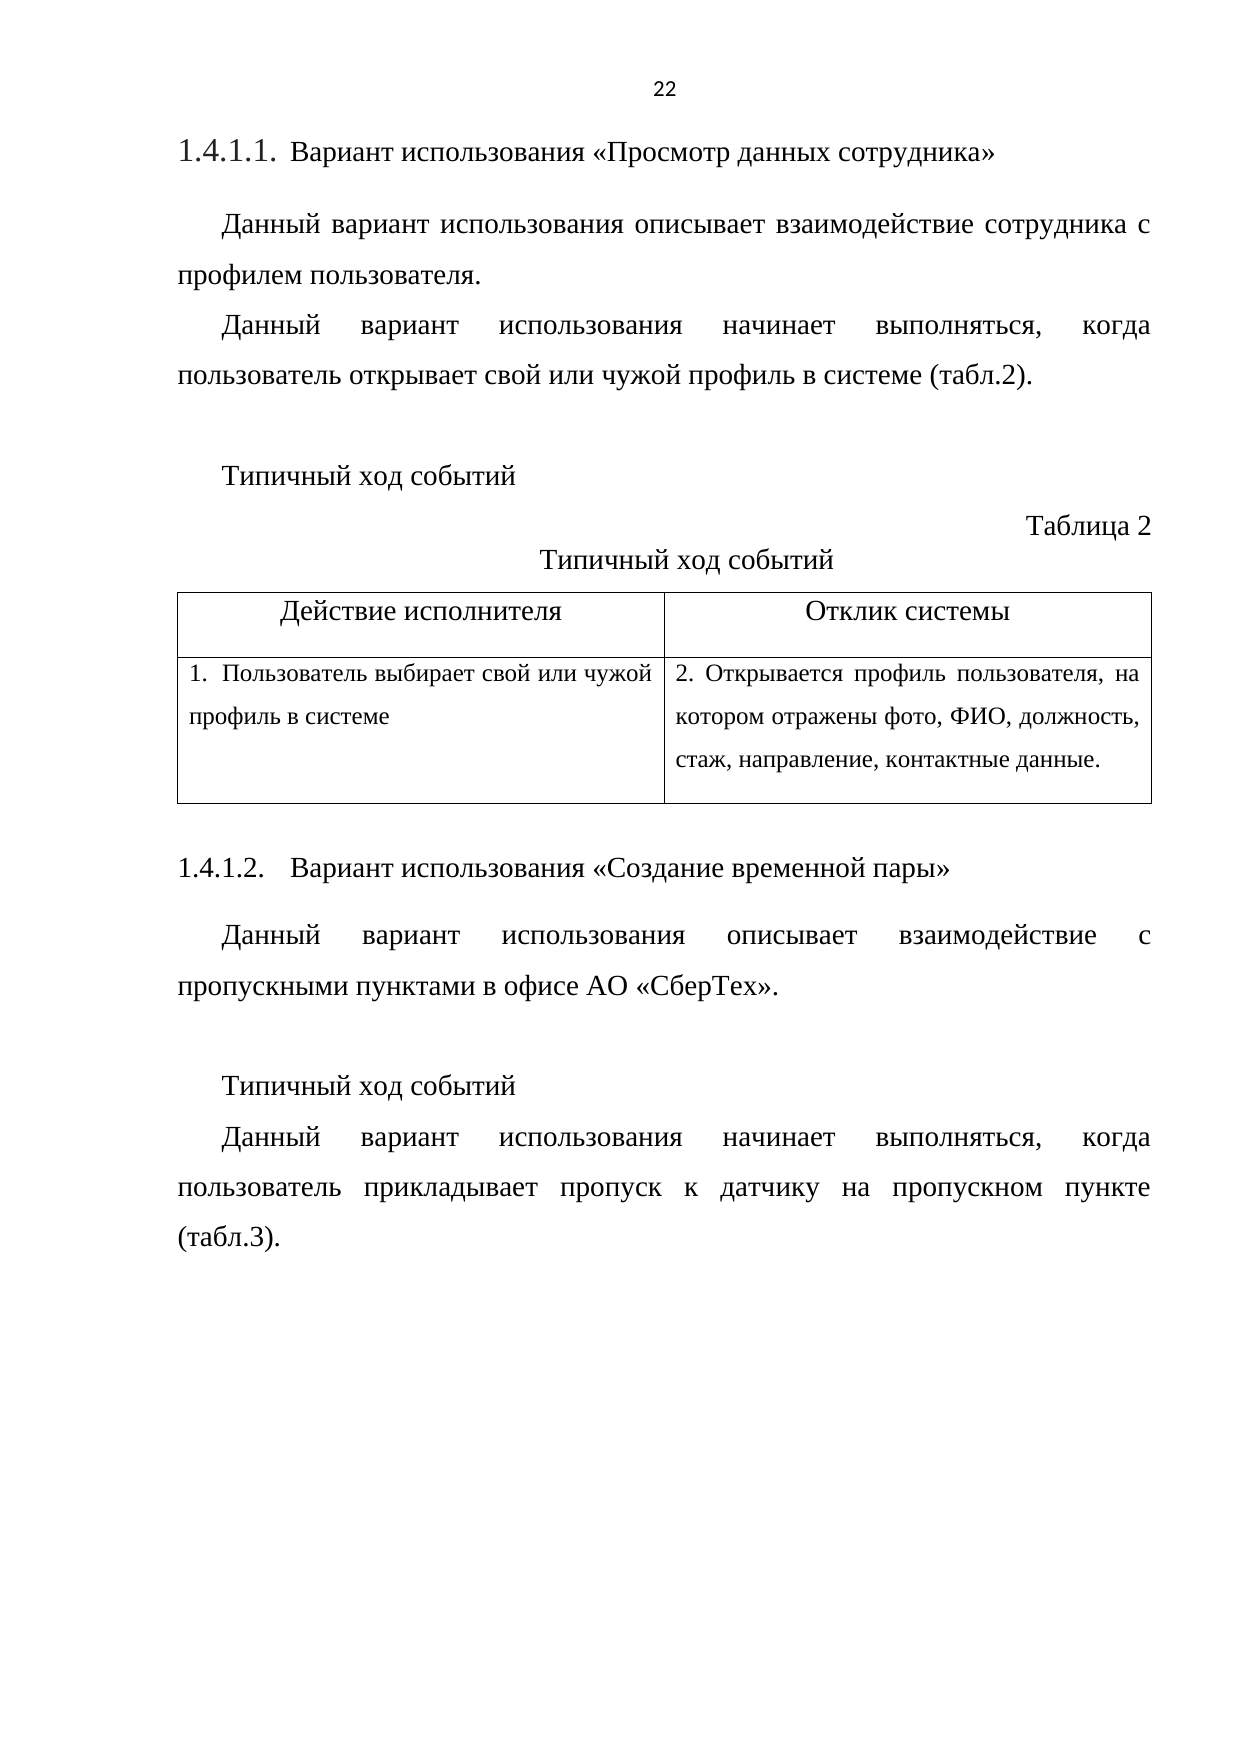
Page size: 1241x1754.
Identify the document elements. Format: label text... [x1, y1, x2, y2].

table_cell 2. Открывается профиль пользователя, на котором отражены фото, ФИО, должность, стаж, направление, контактные данные. [665, 658, 1151, 802]
table_header Действие исполнителя [178, 593, 664, 657]
text Таблица 2 [177, 508, 1152, 542]
list Вариант использования «Просмотр данных сотрудника» [177, 130, 1152, 168]
table_header Отклик системы [665, 593, 1151, 657]
text Типичный ход событий [177, 1068, 1152, 1102]
table_cell 1. Пользователь выбирает свой или чужой профиль в системе [178, 658, 664, 802]
text Типичный ход событий [177, 542, 1152, 575]
text Типичный ход событий [177, 458, 1152, 492]
list Вариант использования «Создание временной пары» [177, 850, 1152, 884]
text Данный вариант использования описывает взаимодействие сотрудника с профилем пользователя. [177, 206, 1152, 290]
text Данный вариант использования начинает выполняться, когда пользователь открывает свой или чужой профиль в системе (табл.2). [177, 307, 1152, 391]
text Данный вариант использования описывает взаимодействие с пропускными пунктами в офисе АО «СберТех». [177, 917, 1152, 1001]
text Данный вариант использования начинает выполняться, когда пользователь прикладывает пропуск к датчику на пропускном пункте (табл.3). [177, 1119, 1152, 1253]
